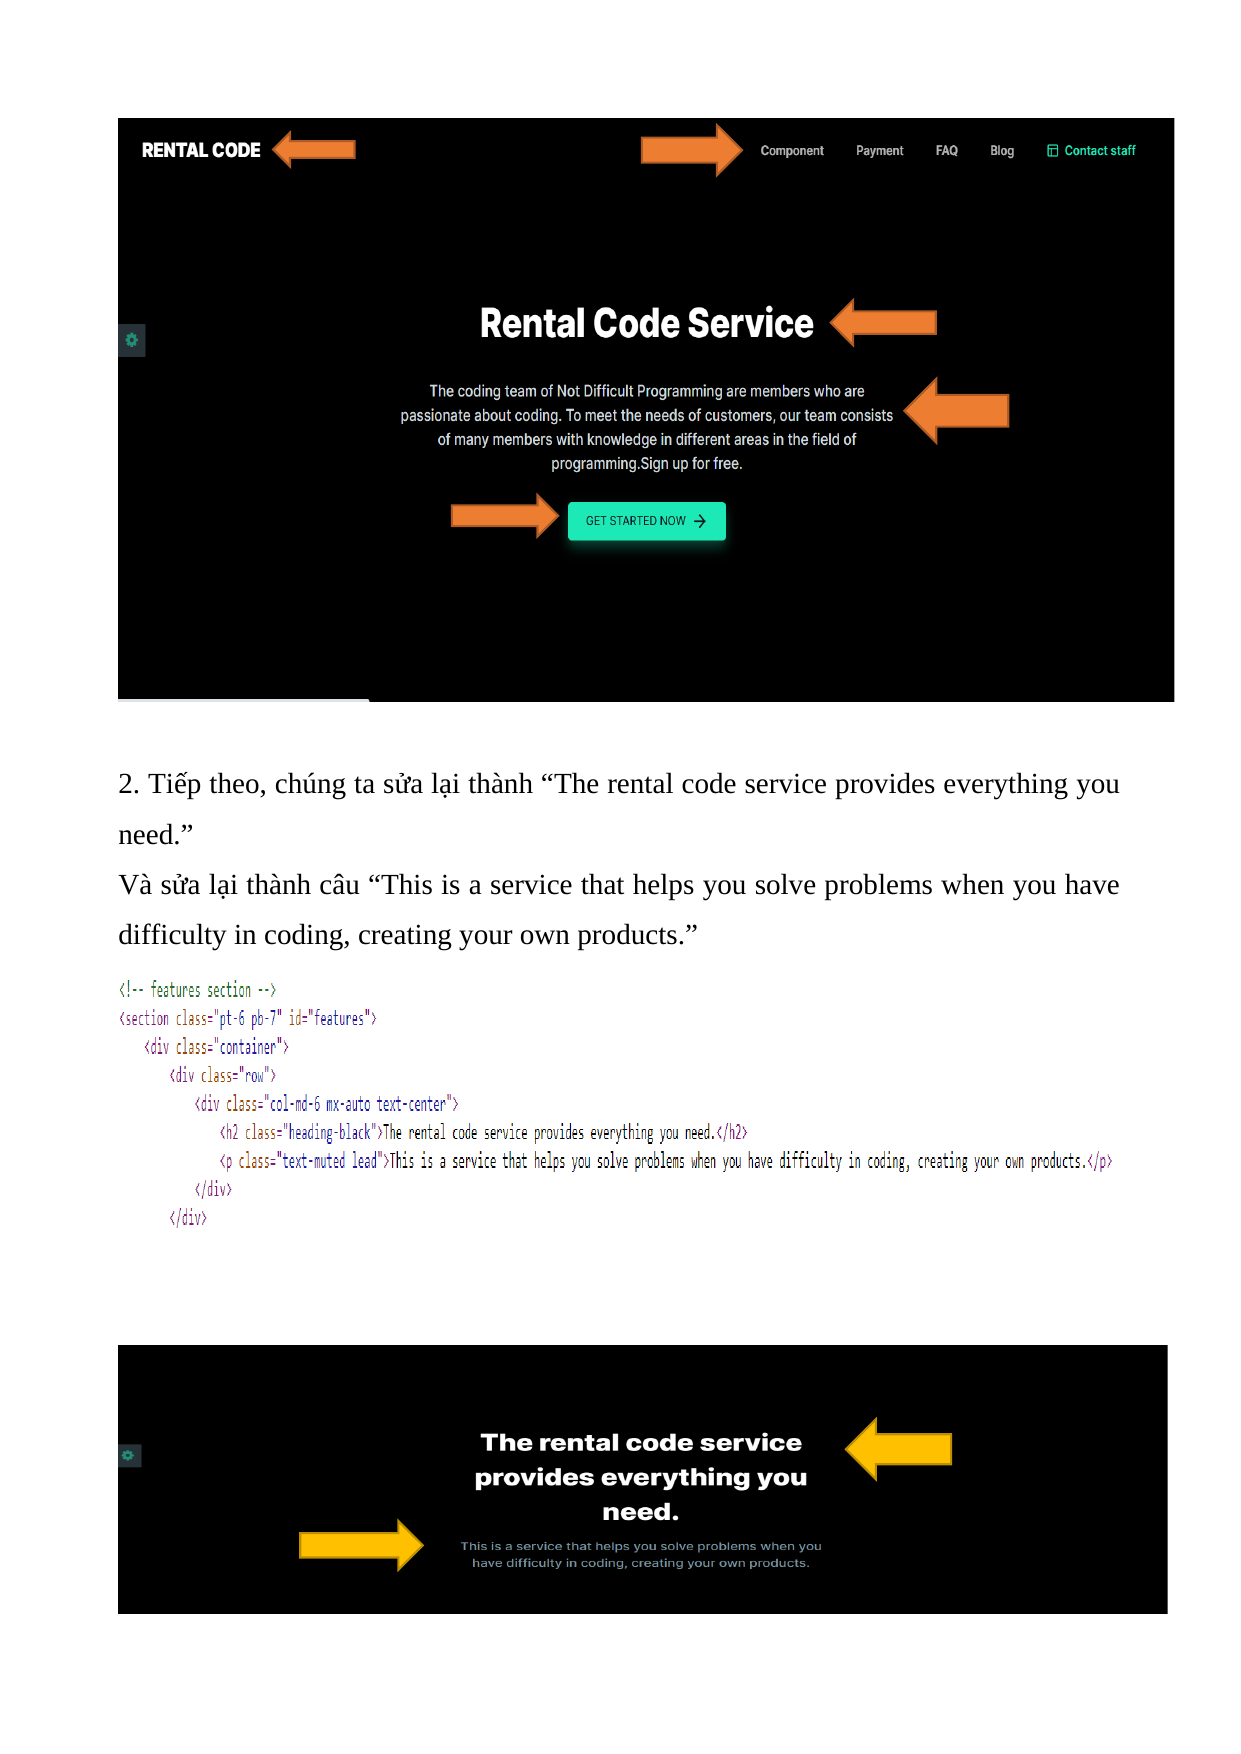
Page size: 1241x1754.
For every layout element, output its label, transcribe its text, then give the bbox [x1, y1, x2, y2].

picture [118, 967, 1184, 1231]
text Và sửa lại thành câu “This is a service that helps you solve problems when you have difficulty in coding, creating your own products.” [118, 867, 1122, 951]
picture [118, 118, 1175, 702]
picture [118, 1345, 1168, 1614]
text 2. Tiếp theo, chúng ta sửa lại thành “The rental code service provides everything you need.” [118, 766, 1122, 850]
